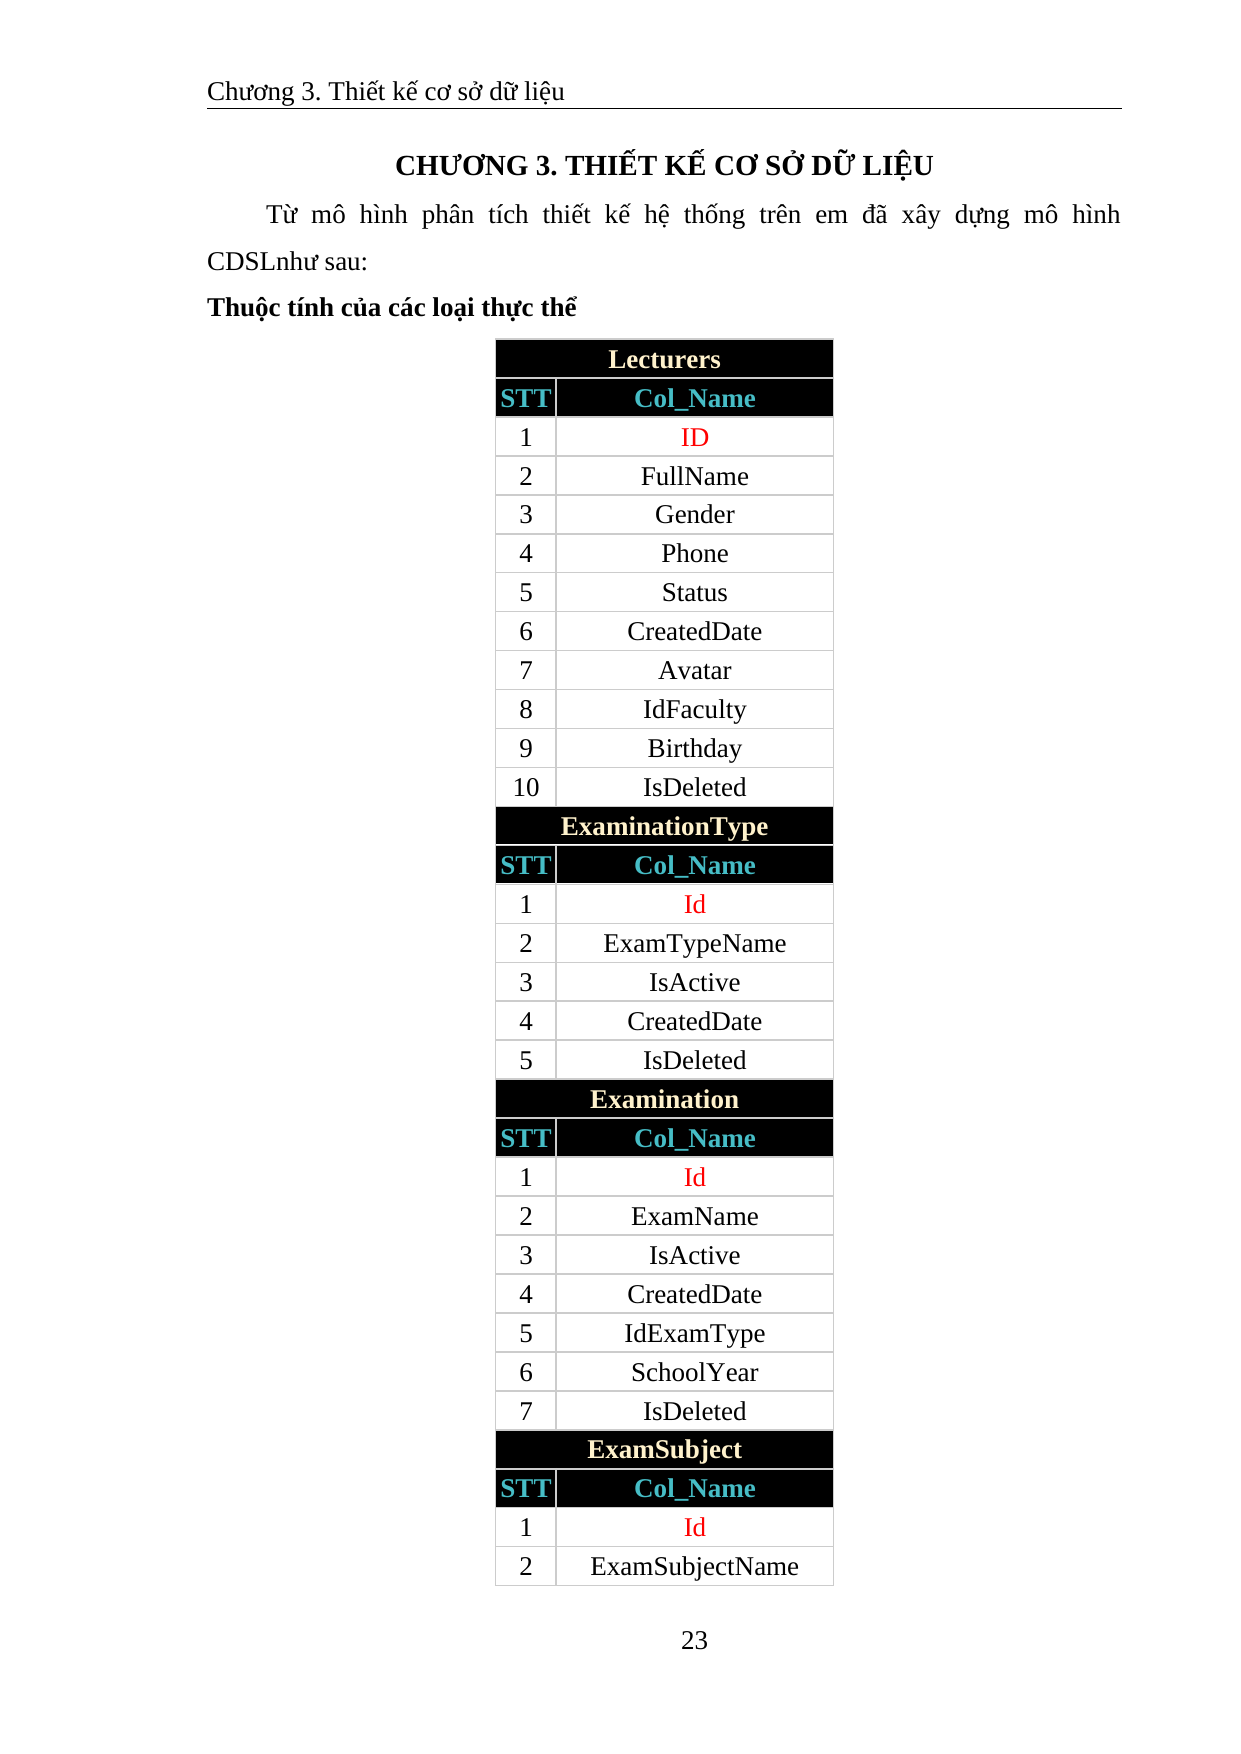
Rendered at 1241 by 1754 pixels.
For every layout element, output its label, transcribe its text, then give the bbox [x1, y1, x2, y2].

table_cell 6 [496, 612, 555, 650]
table_cell IdFaculty [557, 690, 833, 728]
table_cell Id [557, 1508, 833, 1546]
table_cell IsActive [557, 963, 833, 1000]
table_cell CreatedDate [557, 1275, 833, 1312]
table_cell 1 [496, 1158, 555, 1195]
text Thuộc tính của các loại thực thể [207, 291, 1122, 322]
text Từ mô hình phân tích thiết kế hệ thống trên em đã xây dựng mô hình CDSLnhư sau: [207, 198, 1122, 276]
table_cell 3 [496, 496, 555, 533]
table_cell Examination [496, 1080, 833, 1117]
table_cell IsDeleted [557, 1392, 833, 1429]
table_cell STT [496, 1470, 555, 1507]
table_cell IsDeleted [557, 768, 833, 806]
table_cell 2 [496, 1547, 555, 1585]
table_cell 3 [496, 963, 555, 1000]
table_cell Id [557, 1158, 833, 1195]
table_cell FullName [557, 457, 833, 494]
table_cell ExamSubjectName [557, 1547, 833, 1585]
table_cell 10 [496, 768, 555, 806]
table_cell 7 [496, 651, 555, 689]
table_cell 3 [496, 1236, 555, 1273]
table_cell 1 [496, 885, 555, 922]
table_cell 2 [496, 1197, 555, 1234]
table_cell 9 [496, 729, 555, 767]
table_cell Col_Name [557, 1470, 833, 1507]
table_cell 5 [496, 1041, 555, 1078]
table_cell 2 [496, 924, 555, 961]
table_cell STT [496, 379, 555, 416]
table_cell 7 [496, 1392, 555, 1429]
table_cell 8 [496, 690, 555, 728]
table_cell Birthday [557, 729, 833, 767]
table_header Lecturers [496, 340, 833, 377]
table_cell ExaminationType [496, 807, 833, 844]
table_cell 4 [496, 1002, 555, 1039]
table_cell Id [557, 885, 833, 922]
table_cell Col_Name [557, 846, 833, 883]
table_cell 1 [496, 1508, 555, 1546]
table_cell IsActive [557, 1236, 833, 1273]
table_cell Status [557, 573, 833, 611]
table_cell STT [496, 1119, 555, 1156]
table_cell Phone [557, 535, 833, 572]
table_cell CreatedDate [557, 1002, 833, 1039]
table_cell 4 [496, 1275, 555, 1312]
table_cell STT [496, 846, 555, 883]
table_cell Avatar [557, 651, 833, 689]
table_cell 6 [496, 1353, 555, 1390]
table_cell SchoolYear [557, 1353, 833, 1390]
table_cell 2 [496, 457, 555, 494]
table_cell IdExamType [557, 1314, 833, 1351]
table_cell IsDeleted [557, 1041, 833, 1078]
table_cell Gender [557, 496, 833, 533]
table_cell Col_Name [557, 1119, 833, 1156]
table_cell ExamTypeName [557, 924, 833, 961]
table_cell Col_Name [557, 379, 833, 416]
table_cell CreatedDate [557, 612, 833, 650]
table_cell ID [557, 418, 833, 455]
table_cell 4 [496, 535, 555, 572]
text THIẾT KẾ CƠ SỞ DỮ LIỆU [207, 148, 1122, 181]
table_cell 5 [496, 1314, 555, 1351]
table_cell 1 [496, 418, 555, 455]
table_cell ExamSubject [496, 1431, 833, 1468]
table_cell 5 [496, 573, 555, 611]
table_cell ExamName [557, 1197, 833, 1234]
